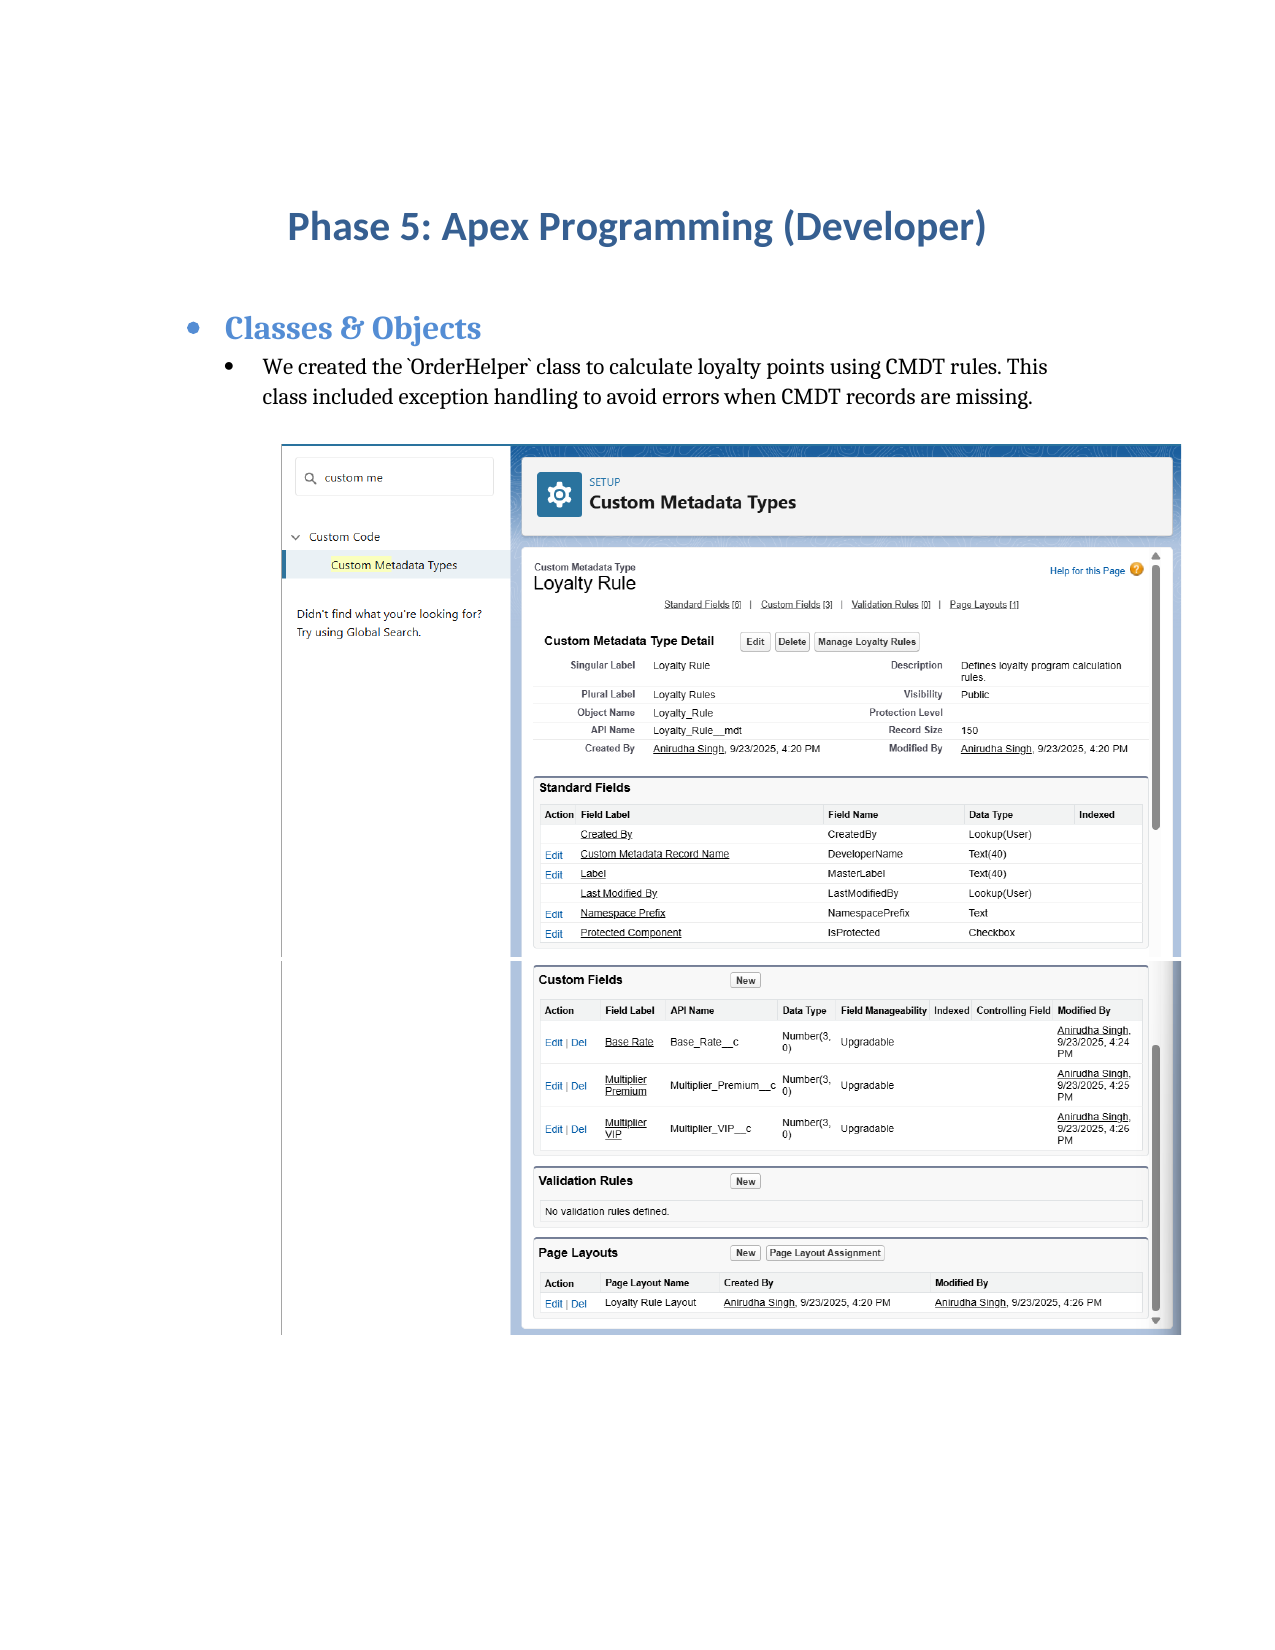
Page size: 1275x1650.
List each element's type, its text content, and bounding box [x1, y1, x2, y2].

text Phase 5: Apex Programming (Developer) [187, 200, 1087, 251]
picture [281, 444, 1182, 957]
list We created the `OrderHelper` class to calculate loyalty points using CMDT rules. This class included exception handling to avoid errors when CMDT records are missing. [225, 353, 1087, 410]
picture [281, 961, 1182, 1335]
list Classes & Objects [187, 309, 1087, 348]
